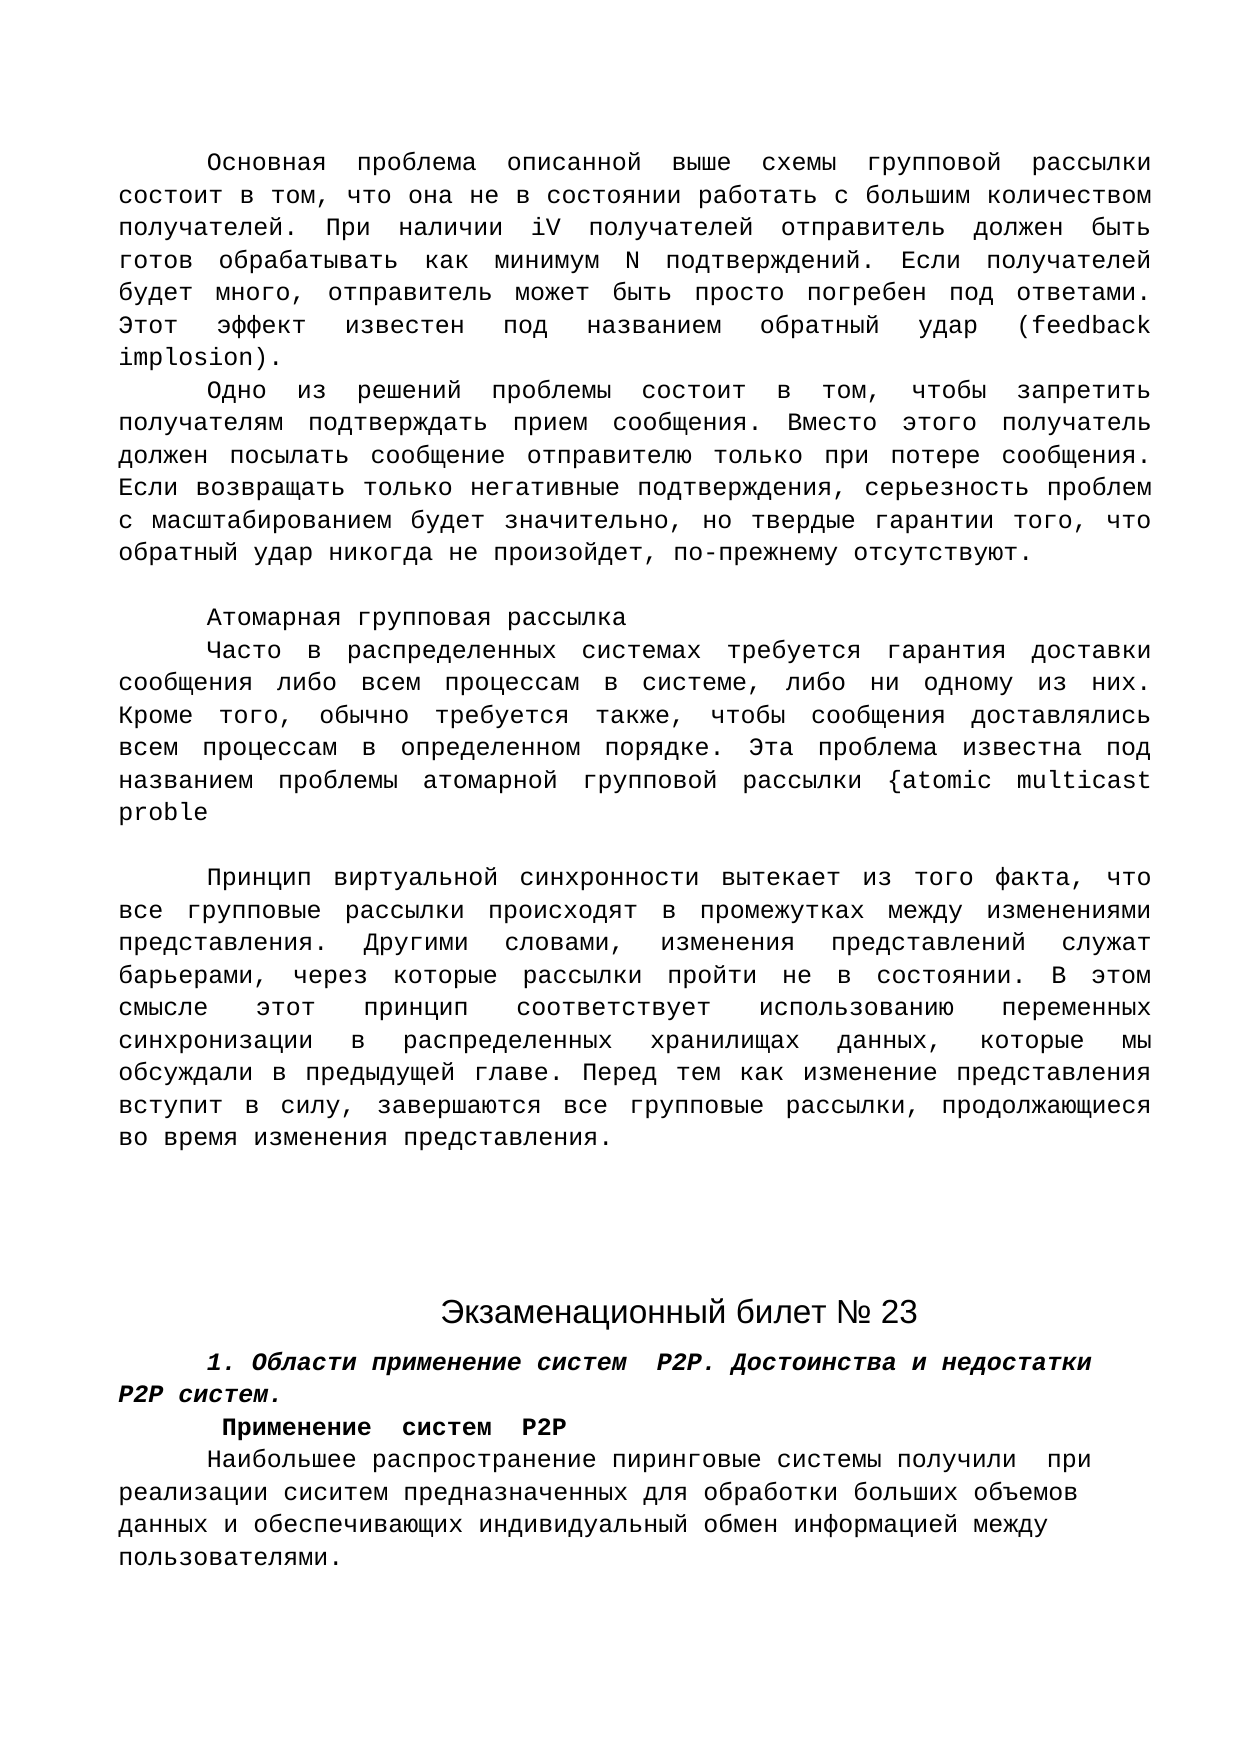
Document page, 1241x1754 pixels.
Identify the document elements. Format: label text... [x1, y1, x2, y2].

text Применение систем P2P [118, 1414, 1152, 1442]
text Принцип виртуальной синхронности вытекает из того факта, что все групповые рассылки происходят в промежутках между изменениями представления. Другими словами, изменения представлений служат барьерами, через которые рассылки пройти не в состоянии. В этом смысле этот принцип соответствует использованию переменных синхронизации в распределенных хранилищах данных, которые мы обсуждали в предыдущей главе. Перед тем как изменение представления вступит в силу, завершаются все групповые рассылки, продолжающиеся во время изменения представления. [118, 865, 1152, 1153]
subtitle Экзаменационный билет № 23 [118, 1292, 1152, 1331]
text 1. Области применение систем P2P. Достоинства и недостатки P2P систем. [118, 1349, 1152, 1410]
text Основная проблема описанной выше схемы групповой рассылки состоит в том, что она не в состоянии работать с большим количеством получателей. При наличии iV получателей отправитель должен быть готов обрабатывать как минимум N подтверждений. Если получателей будет много, отправитель может быть просто погребен под ответами. Этот эффект известен под названием обратный удар (feedback implosion). [118, 150, 1152, 373]
text Атомарная групповая рассылка [118, 605, 1152, 633]
text Наибольшее распространение пиринговые системы получили при реализации сиситем предназначенных для обработки больших объемов данных и обеспечивающих индивидуальный обмен информацией между пользователями. [118, 1447, 1152, 1572]
text Одно из решений проблемы состоит в том, чтобы запретить получателям подтверждать прием сообщения. Вместо этого получатель должен посылать сообщение отправителю только при потере сообщения. Если возвращать только негативные подтверждения, серьезность проблем с масштабированием будет значительно, но твердые гарантии того, что обратный удар никогда не произойдет, по-прежнему отсутствуют. [118, 377, 1152, 568]
text Часто в распределенных системах требуется гарантия доставки сообщения либо всем процессам в системе, либо ни одному из них. Кроме того, обычно требуется также, чтобы сообщения доставлялись всем процессам в определенном порядке. Эта проблема известна под названием проблемы атомарной групповой рассылки {atomic multicast proble [118, 637, 1152, 828]
